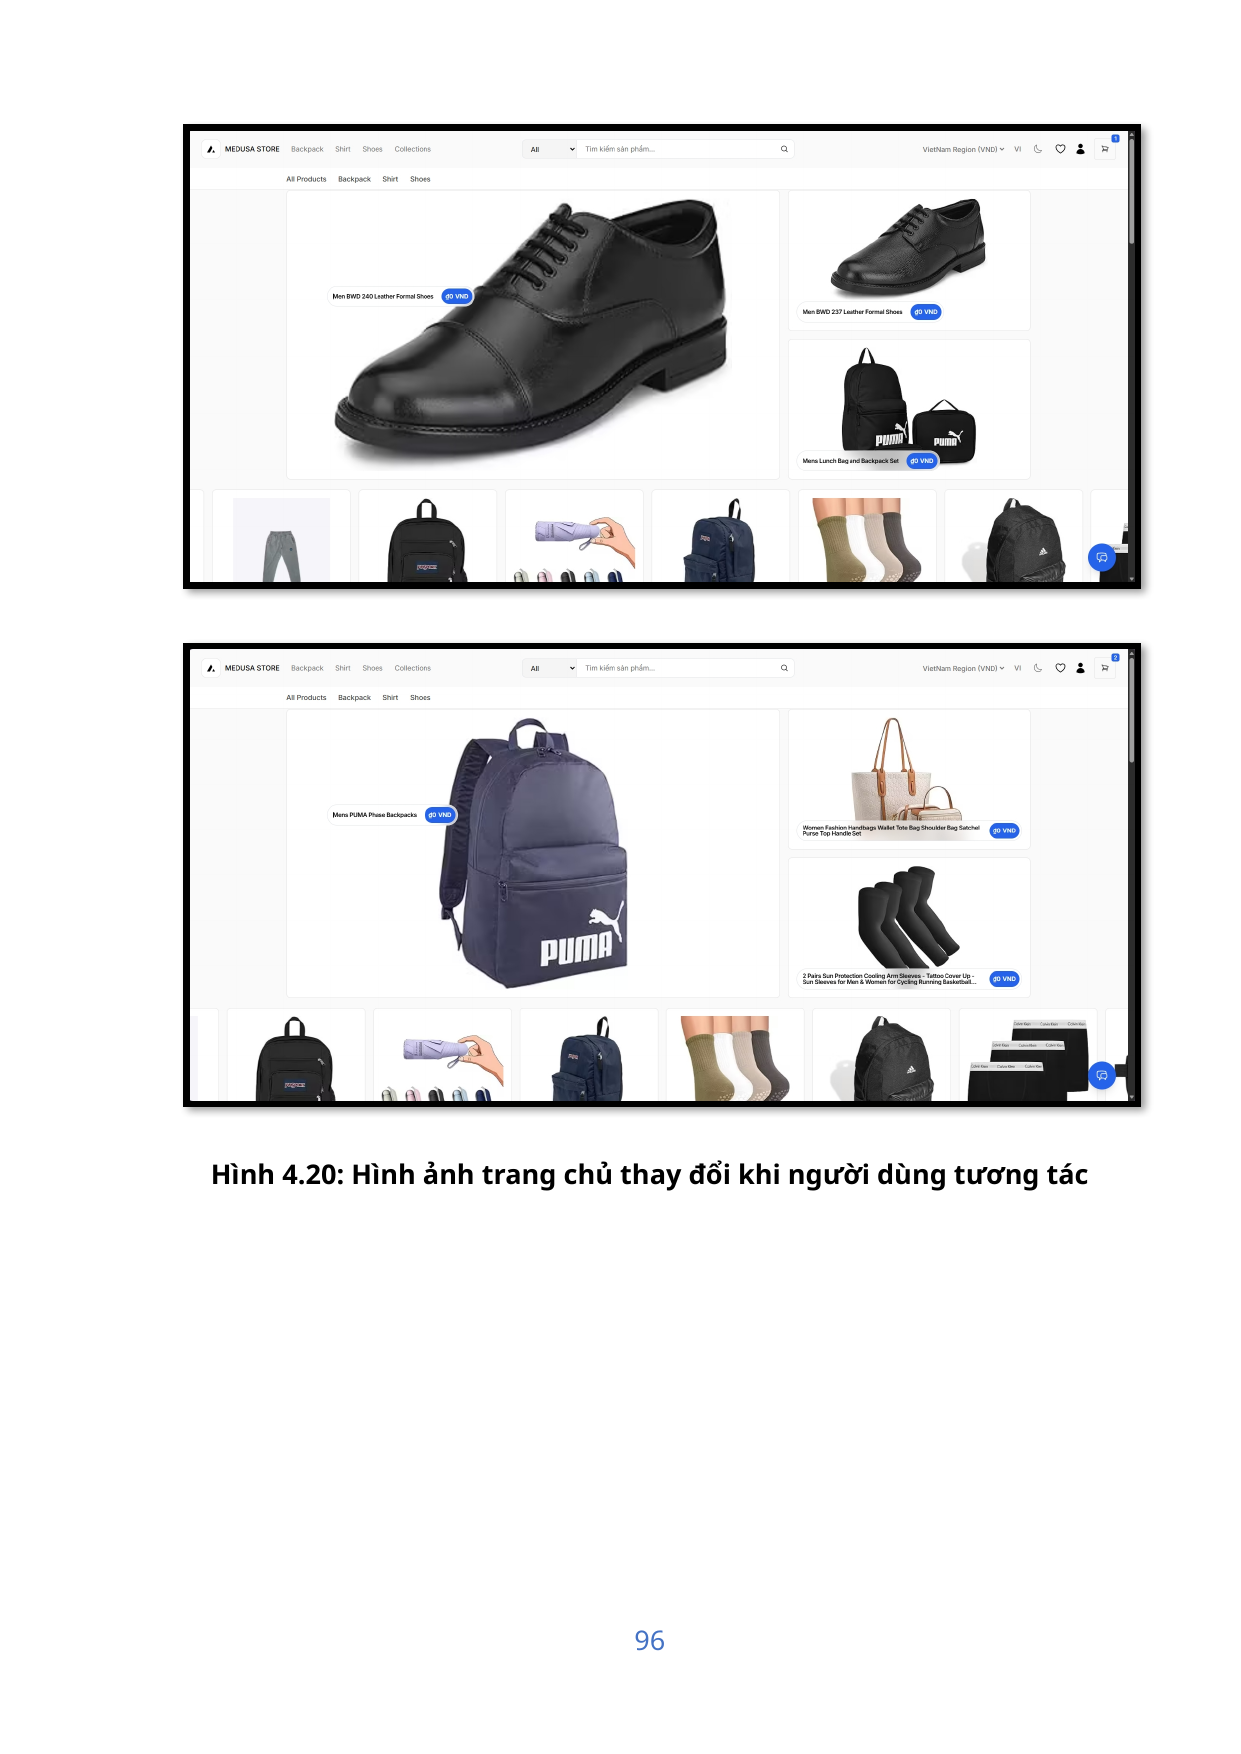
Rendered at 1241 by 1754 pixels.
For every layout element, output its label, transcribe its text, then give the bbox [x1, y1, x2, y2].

picture [190, 649, 1135, 1101]
picture [190, 131, 1135, 582]
text Hình 4.20: Hình ảnh trang chủ thay đổi khi người dùng tương tác [177, 1155, 1122, 1192]
